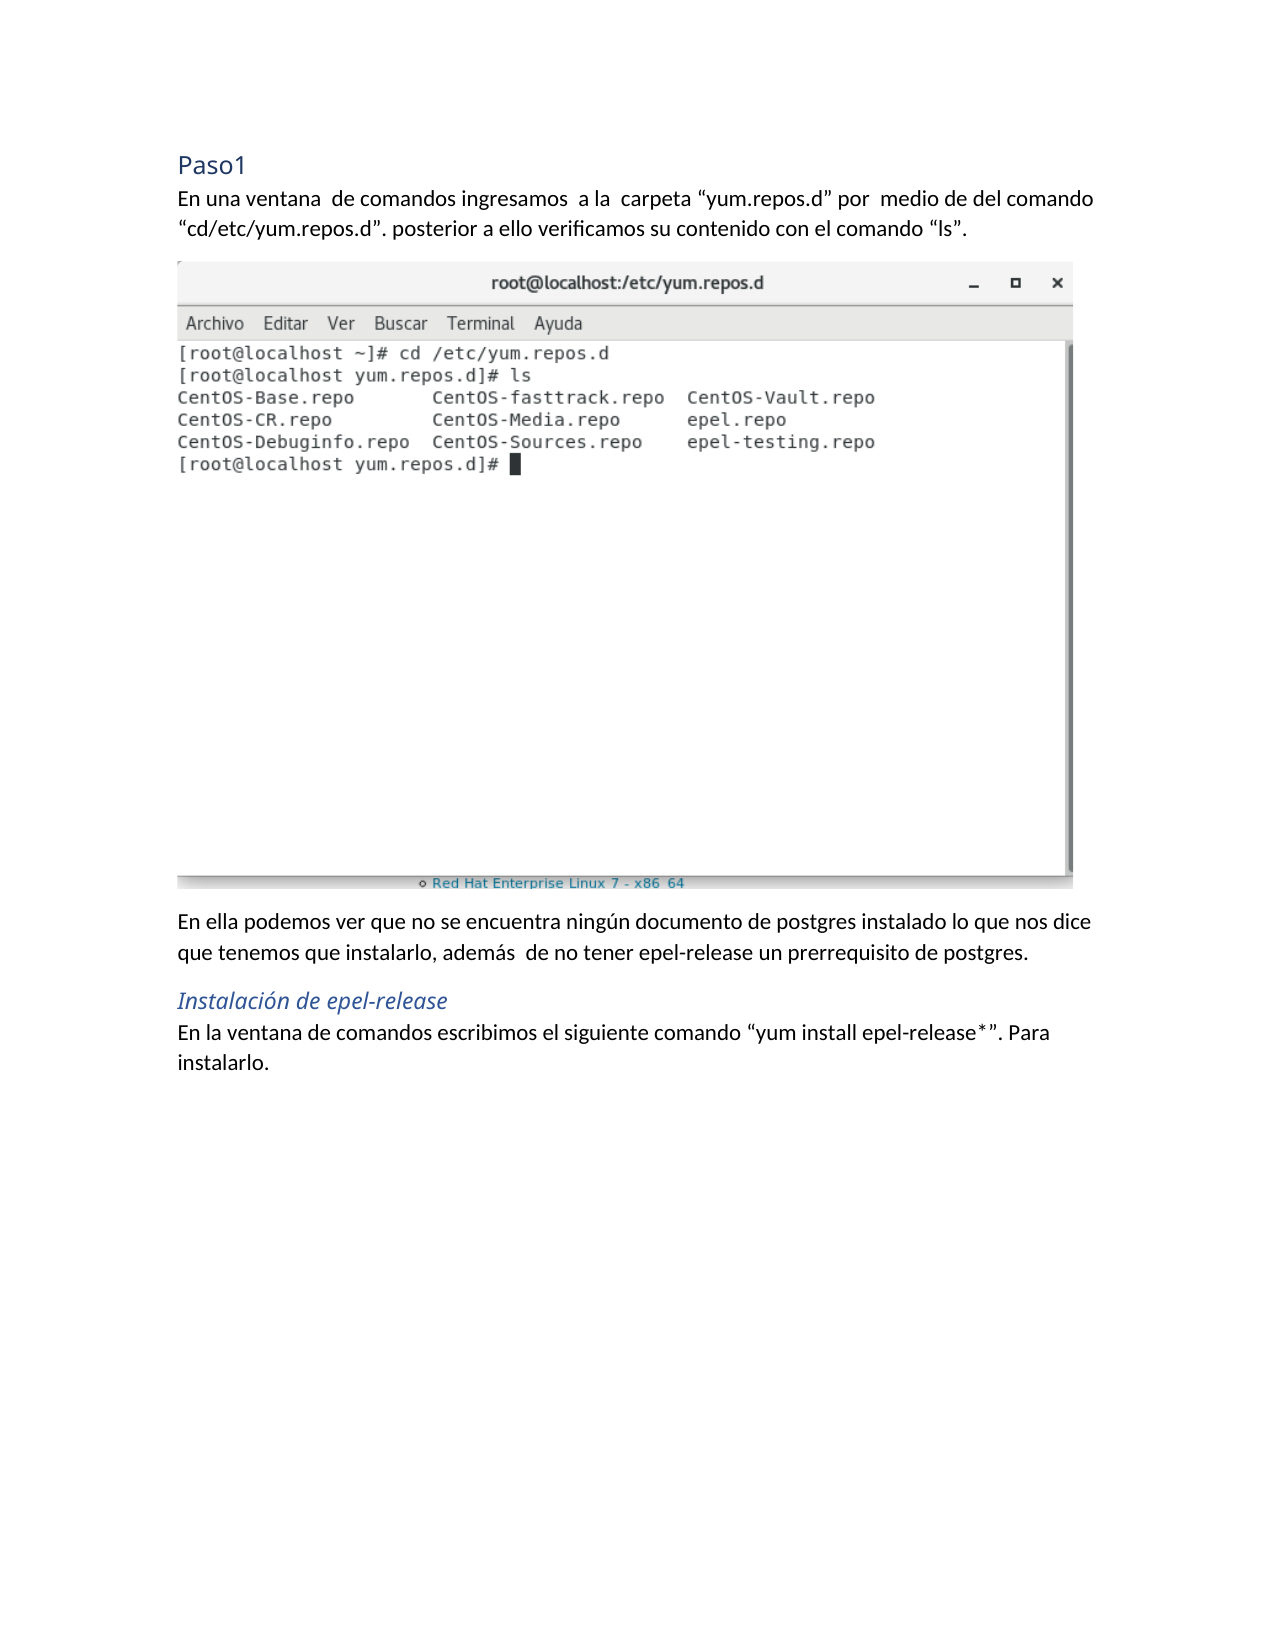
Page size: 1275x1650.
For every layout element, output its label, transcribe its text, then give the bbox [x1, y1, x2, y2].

text En la ventana de comandos escribimos el siguiente comando “yum install epel-release*”. Para instalarlo. [177, 1018, 1098, 1077]
picture [177, 261, 1074, 889]
subtitle Instalación de epel-release [177, 984, 1098, 1016]
text En ella podemos ver que no se encuentra ningún documento de postgres instalado lo que nos dice que tenemos que instalarlo, además de no tener epel-release un prerrequisito de postgres. [177, 907, 1098, 966]
text En una ventana de comandos ingresamos a la carpeta “yum.repos.d” por medio de del comando “cd/etc/yum.repos.d”. posterior a ello verificamos su contenido con el comando “ls”. [177, 184, 1098, 243]
subtitle Paso1 [177, 148, 1098, 182]
